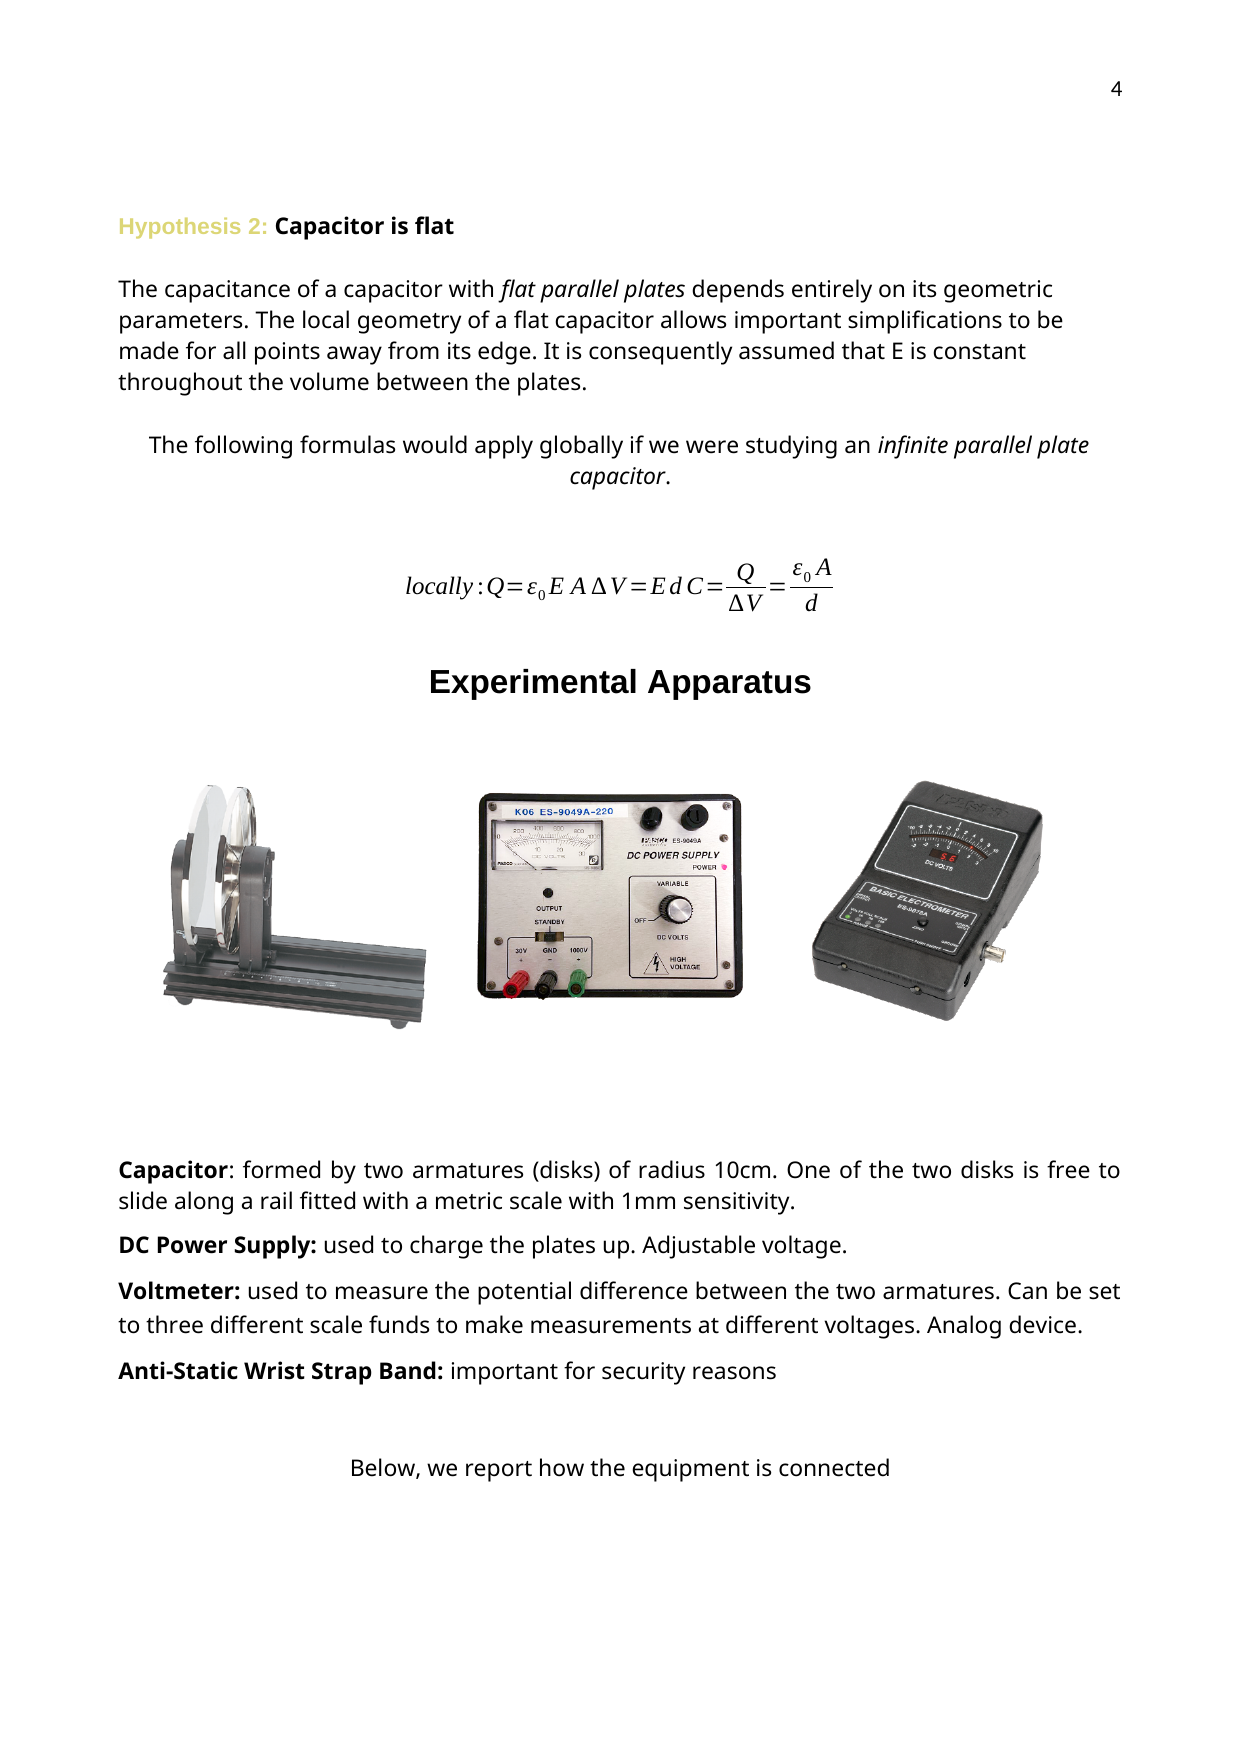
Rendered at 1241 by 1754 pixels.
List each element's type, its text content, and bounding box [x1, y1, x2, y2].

text DC Power Supply: used to charge the plates up. Adjustable voltage. [118, 1229, 1122, 1260]
text Voltmeter: used to measure the potential difference between the two armatures. Can be set to three different scale funds to make measurements at different voltages. Analog device. [118, 1275, 1122, 1340]
text Experimental Apparatus [118, 662, 1122, 700]
text Anti-Static Wrist Strap Band: important for security reasons [118, 1355, 1122, 1387]
picture [140, 719, 1101, 1063]
text Below, we report how the equipment is connected [118, 1452, 1122, 1483]
text Hypothesis 2: Capacitor is flat [118, 210, 1122, 241]
text The capacitance of a capacitor with flat parallel plates depends entirely on its geometric parameters. The local geometry of a flat capacitor allows important simplifications to be made for all points away from its edge. It is consequently assumed that E is constant throughout the volume between the plates. [118, 273, 1122, 398]
text Capacitor: formed by two armatures (disks) of radius 10cm. One of the two disks is free to slide along a rail fitted with a metric scale with 1mm sensitivity. [118, 1154, 1122, 1217]
text The following formulas would apply globally if we were studying an infinite parallel plate capacitor. [118, 429, 1122, 491]
